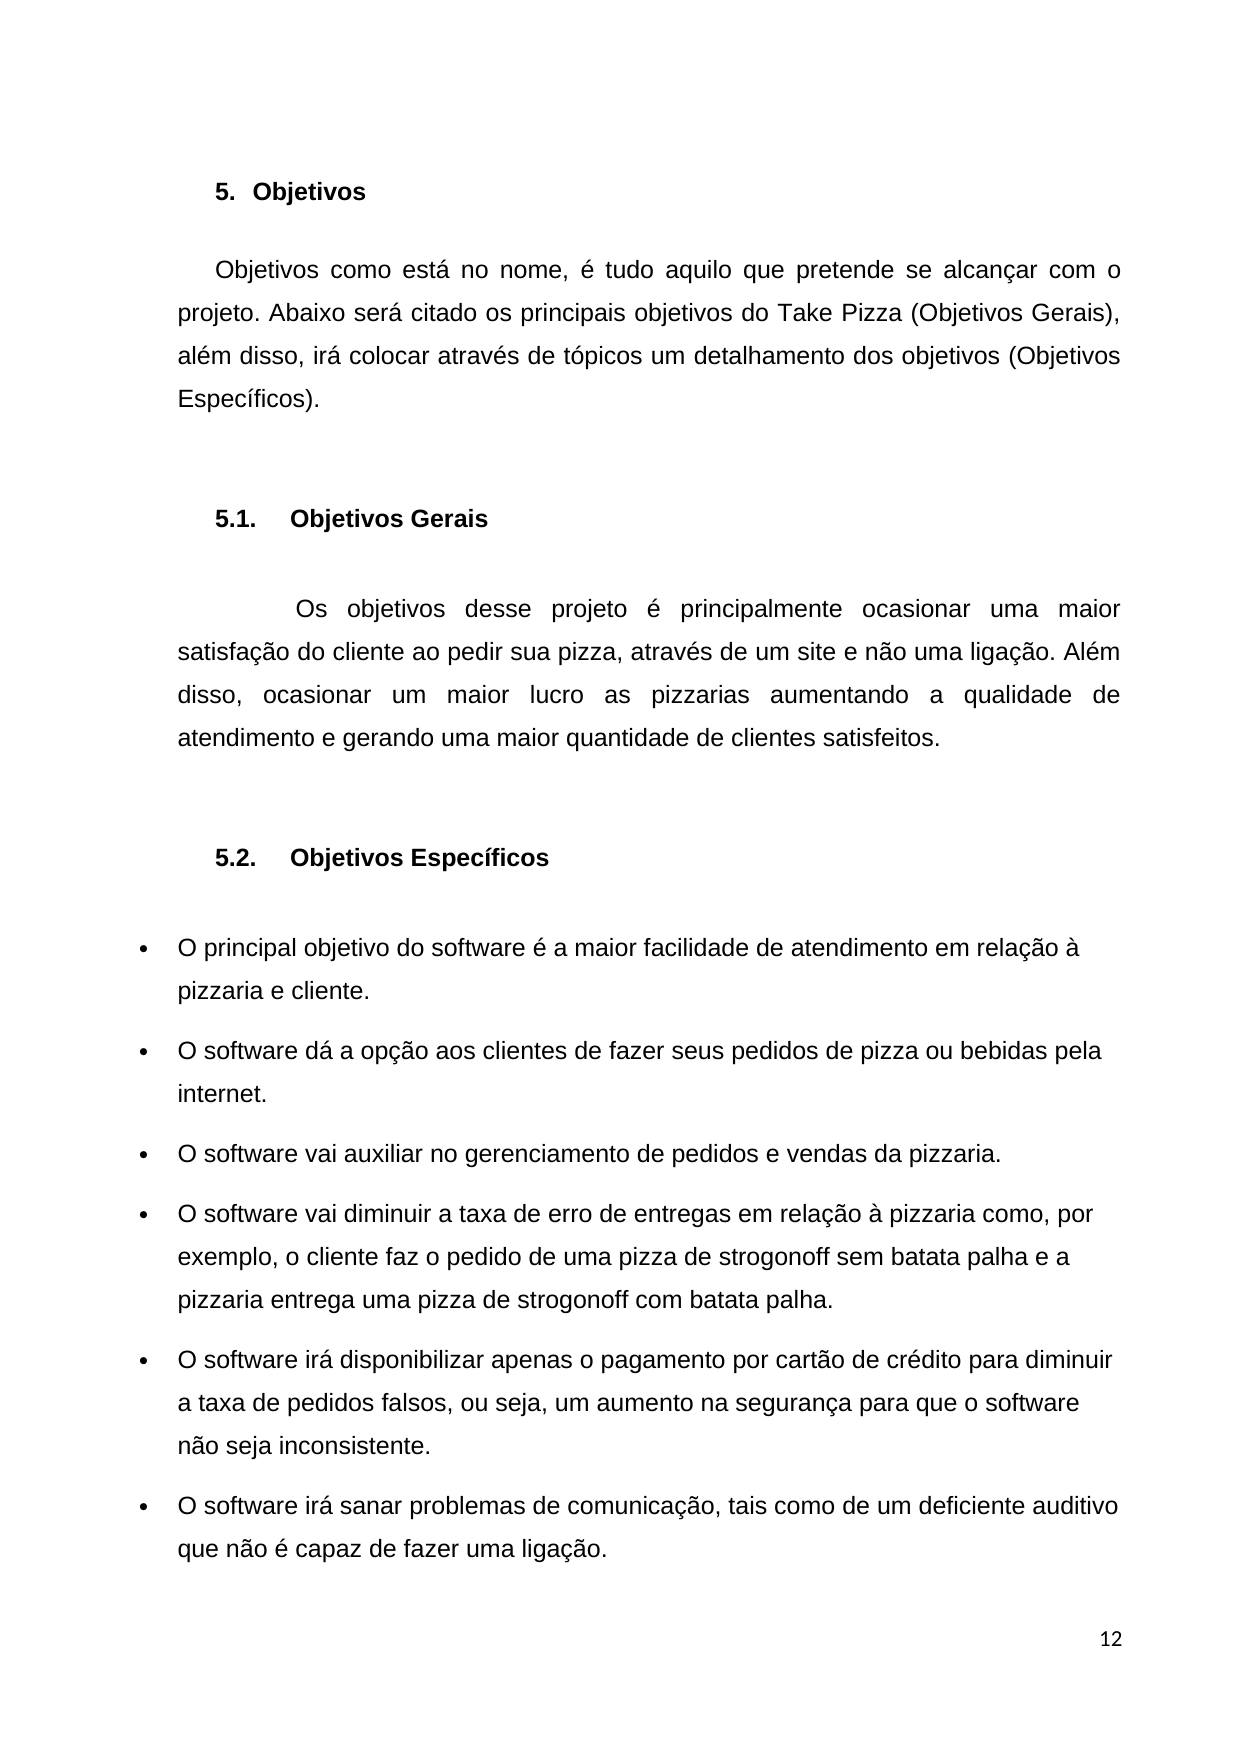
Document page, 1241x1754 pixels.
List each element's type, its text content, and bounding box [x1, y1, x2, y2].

text Objetivos Específicos [215, 843, 1122, 872]
list O software vai diminuir a taxa de erro de entregas em relação à pizzaria como, por exemplo, o cliente faz o pedido de uma pizza de strogonoff sem batata palha e a pizzaria entrega uma pizza de strogonoff com batata palha. [140, 1199, 1122, 1314]
list O software vai auxiliar no gerenciamento de pedidos e vendas da pizzaria. [140, 1139, 1122, 1168]
list O software irá sanar problemas de comunicação, tais como de um deficiente auditivo que não é capaz de fazer uma ligação. [140, 1491, 1122, 1563]
text Objetivos Gerais [215, 504, 1122, 533]
list O software dá a opção aos clientes de fazer seus pedidos de pizza ou bebidas pela internet. [140, 1036, 1122, 1108]
text Os objetivos desse projeto é principalmente ocasionar uma maior satisfação do cliente ao pedir sua pizza, através de um site e não uma ligação. Além disso, ocasionar um maior lucro as pizzarias aumentando a qualidade de atendimento e gerando uma maior quantidade de clientes satisfeitos. [177, 594, 1122, 752]
text Objetivos como está no nome, é tudo aquilo que pretende se alcançar com o projeto. Abaixo será citado os principais objetivos do Take Pizza (Objetivos Gerais), além disso, irá colocar através de tópicos um detalhamento dos objetivos (Objetivos Específicos). [177, 255, 1122, 413]
list O principal objetivo do software é a maior facilidade de atendimento em relação à pizzaria e cliente. [140, 933, 1122, 1005]
list O software irá disponibilizar apenas o pagamento por cartão de crédito para diminuir a taxa de pedidos falsos, ou seja, um aumento na segurança para que o software não seja inconsistente. [140, 1345, 1122, 1460]
text Objetivos [215, 177, 1122, 206]
